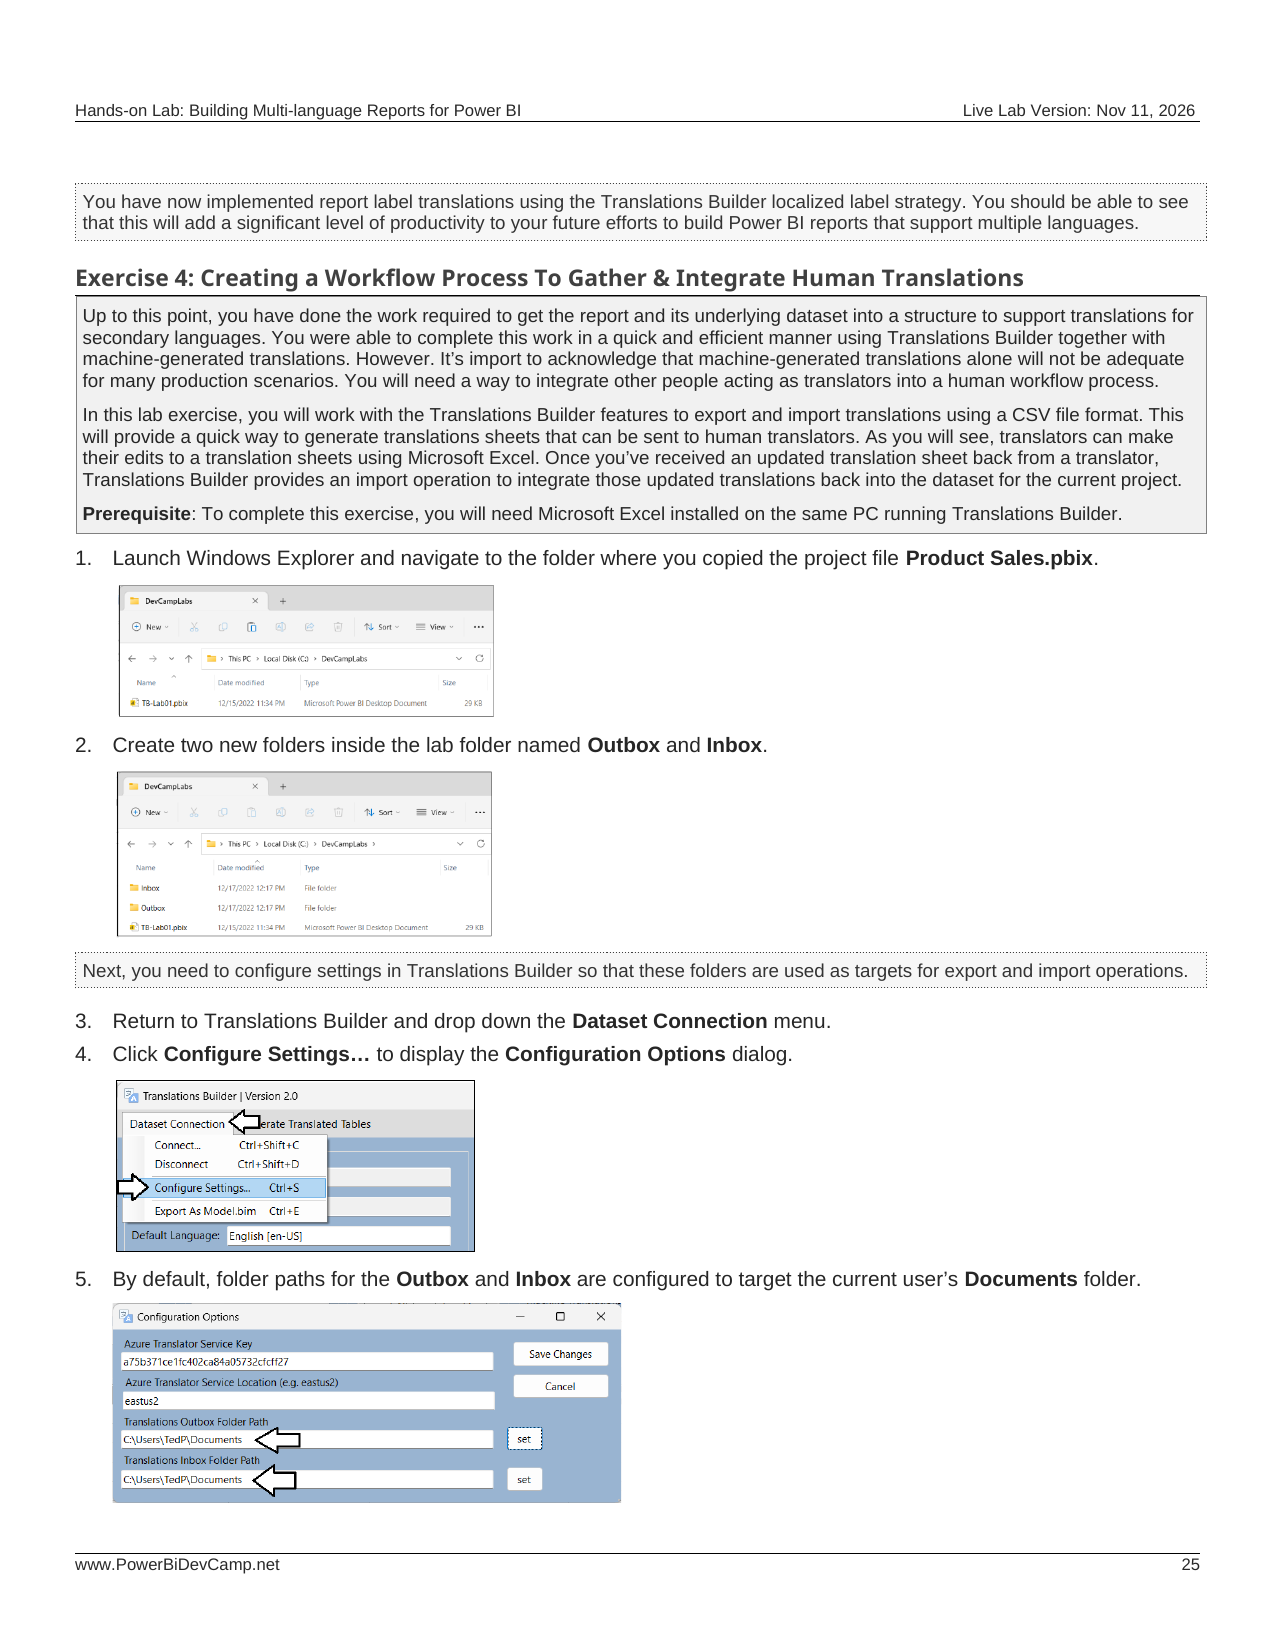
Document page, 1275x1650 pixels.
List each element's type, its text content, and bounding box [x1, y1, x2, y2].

text You have now implemented report label translations using the Translations Builder localized label strategy. You should be able to see that this will add a significant level of productivity to your future efforts to build Power BI reports that support multiple languages. [75, 183, 1207, 241]
text Prerequisite: To complete this exercise, you will need Microsoft Excel installed on the same PC running Translations Builder. [77, 494, 1206, 533]
picture [112, 1078, 478, 1255]
text Create two new folders inside the lab folder named Outbox and Inbox. [75, 733, 1200, 757]
picture [112, 769, 494, 940]
text In this lab exercise, you will work with the Translations Builder features to export and import translations using a CSV file format. This will provide a quick way to generate translations sheets that can be sent to human translators. As you will see, translators can make their edits to a translation sheets using Microsoft Excel. Once you’ve received an updated translation sheet back from a translator, Translations Builder provides an import operation to integrate those updated translations back into the dataset for the current project. [77, 395, 1206, 490]
text Next, you need to configure settings in Translations Builder so that these folders are used as targets for export and import operations. [75, 952, 1207, 988]
text Click Configure Settings… to display the Configuration Options dialog. [75, 1042, 1200, 1066]
list Launch Windows Explorer and navigate to the folder where you copied the project file Product Sales.pbix. [75, 546, 1200, 569]
text Return to Translations Builder and drop down the Dataset Connection menu. [75, 1009, 1200, 1033]
picture [112, 582, 498, 721]
text Up to this point, you have done the work required to get the report and its underlying dataset into a structure to support translations for secondary languages. You were able to complete this work in a quick and efficient manner using Translations Builder together with machine-generated translations. However. It’s import to acknowledge that machine-generated translations alone will not be adequate for many production scenarios. You will need a way to integrate other people acting as translators into a human workflow process. [77, 297, 1206, 391]
picture [112, 1303, 622, 1503]
text By default, folder paths for the Outbox and Inbox are configured to target the current user’s Documents folder. [75, 1267, 1200, 1291]
subtitle Exercise 4: Creating a Workflow Process To Gather & Integrate Human Translations [75, 262, 1200, 295]
